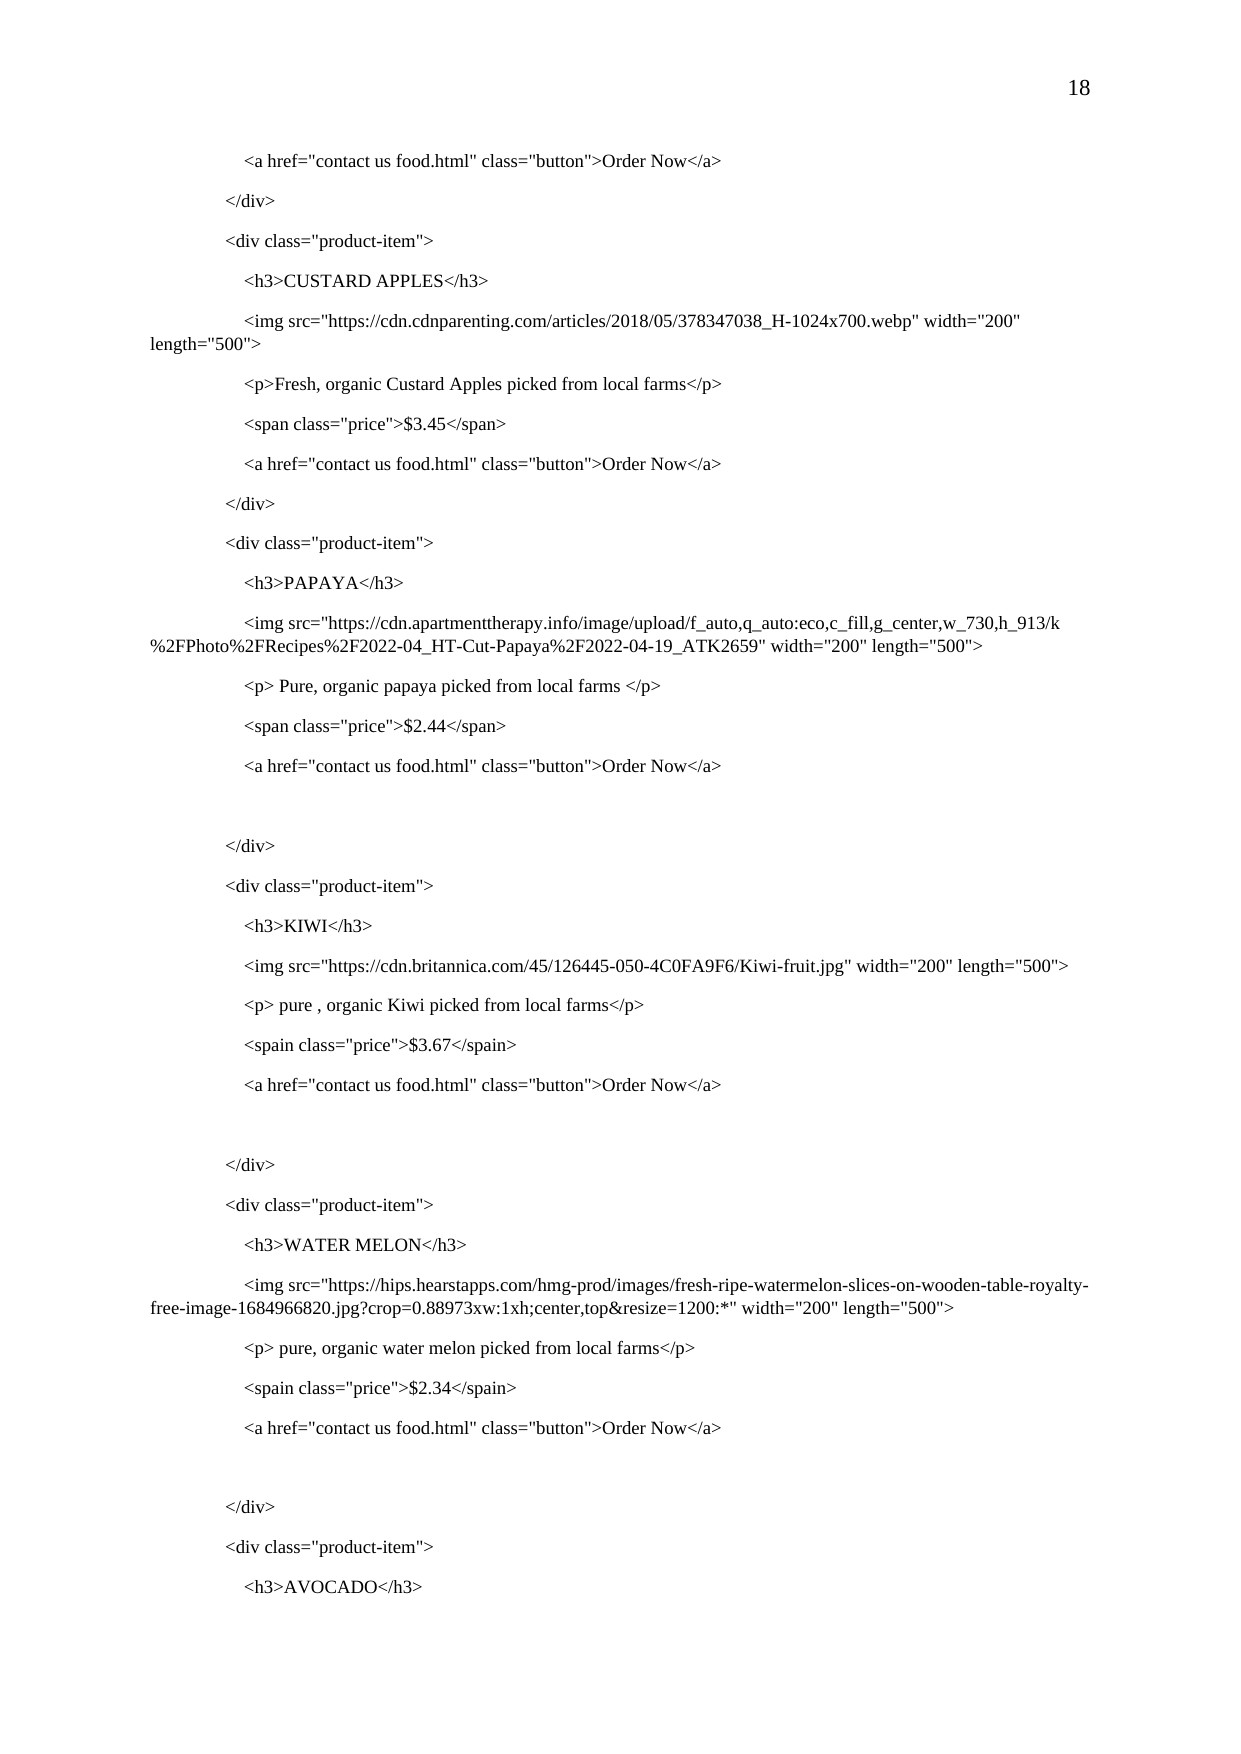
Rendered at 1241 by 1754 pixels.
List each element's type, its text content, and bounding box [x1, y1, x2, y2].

text <spain class="price">$2.34</spain> [150, 1377, 1090, 1398]
text <div class="product-item"> [150, 230, 1090, 251]
text <div class="product-item"> [150, 1194, 1090, 1215]
text </div> [150, 1496, 1090, 1518]
text </div> [150, 1154, 1090, 1176]
text </div> [150, 835, 1090, 856]
text <h3>WATER MELON</h3> [150, 1234, 1090, 1255]
text <div class="product-item"> [150, 875, 1090, 896]
text </div> [150, 190, 1090, 211]
text <a href="contact us food.html" class="button">Order Now</a> [150, 150, 1090, 172]
text </div> [150, 492, 1090, 514]
text <h3>KIWI</h3> [150, 914, 1090, 936]
text <a href="contact us food.html" class="button">Order Now</a> [150, 1074, 1090, 1096]
text <a href="contact us food.html" class="button">Order Now</a> [150, 1417, 1090, 1438]
text <h3>CUSTARD APPLES</h3> [150, 270, 1090, 291]
text <p>Fresh, organic Custard Apples picked from local farms</p> [150, 373, 1090, 394]
text <spain class="price">$3.67</spain> [150, 1034, 1090, 1056]
text <p> pure , organic Kiwi picked from local farms</p> [150, 994, 1090, 1016]
text <img src="https://cdn.cdnparenting.com/articles/2018/05/378347038_H-1024x700.webp" width="200" length="500"> [150, 309, 1090, 354]
text <h3>AVOCADO</h3> [150, 1576, 1090, 1598]
text <img src="https://hips.hearstapps.com/hmg-prod/images/fresh-ripe-watermelon-slices-on-wooden-table-royalty-free-image-1684966820.jpg?crop=0.88973xw:1xh;center,top&resize=1200:*" width="200" length="500"> [150, 1274, 1090, 1318]
text <h3>PAPAYA</h3> [150, 572, 1090, 594]
text <a href="contact us food.html" class="button">Order Now</a> [150, 755, 1090, 777]
text <span class="price">$3.45</span> [150, 413, 1090, 434]
text <div class="product-item"> [150, 1536, 1090, 1558]
text <img src="https://cdn.apartmenttherapy.info/image/upload/f_auto,q_auto:eco,c_fill,g_center,w_730,h_913/k%2FPhoto%2FRecipes%2F2022-04_HT-Cut-Papaya%2F2022-04-19_ATK2659" width="200" length="500"> [150, 612, 1090, 657]
text <a href="contact us food.html" class="button">Order Now</a> [150, 452, 1090, 474]
text <img src="https://cdn.britannica.com/45/126445-050-4C0FA9F6/Kiwi-fruit.jpg" width="200" length="500"> [150, 954, 1090, 976]
text <p> pure, organic water melon picked from local farms</p> [150, 1337, 1090, 1358]
text <p> Pure, organic papaya picked from local farms </p> [150, 675, 1090, 697]
text <span class="price">$2.44</span> [150, 715, 1090, 737]
text <div class="product-item"> [150, 532, 1090, 554]
